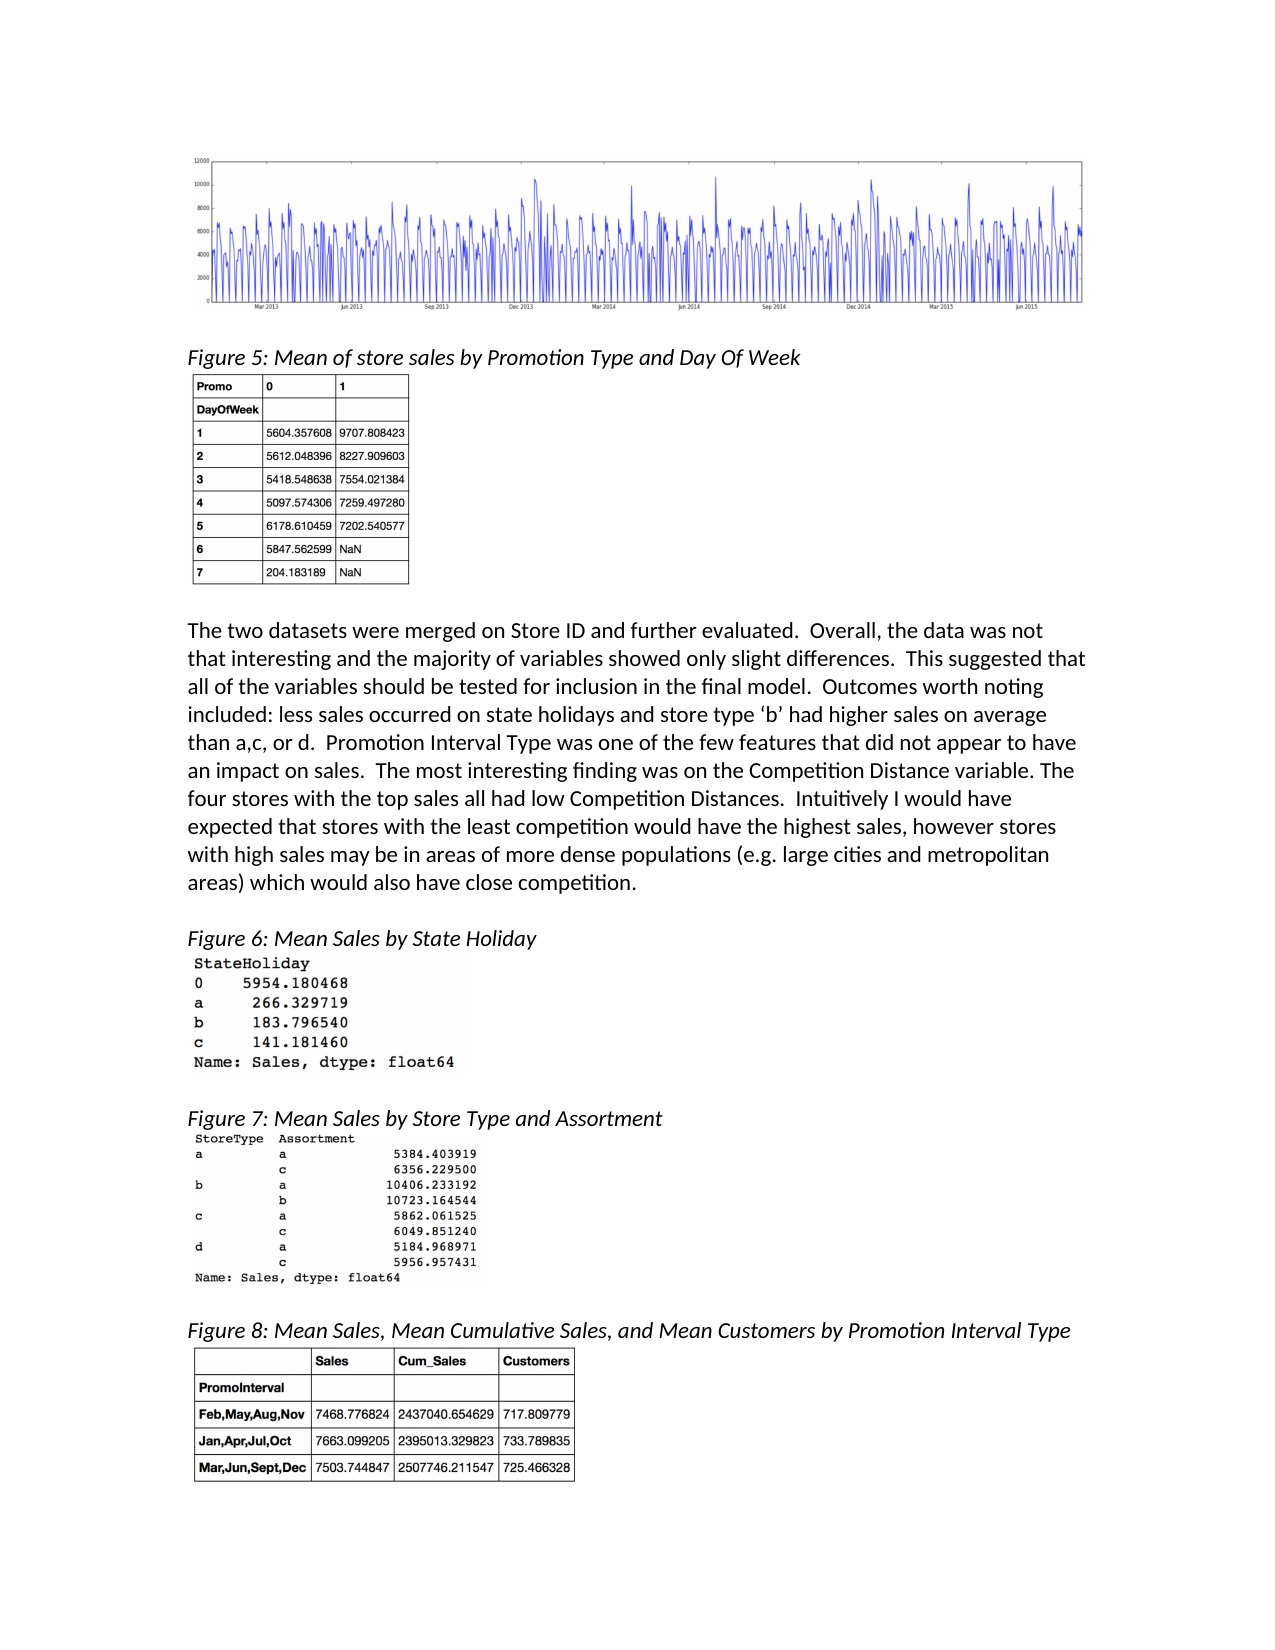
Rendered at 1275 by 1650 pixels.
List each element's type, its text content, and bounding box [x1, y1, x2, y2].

text Figure 7: Mean Sales by Store Type and Assortment [187, 1104, 1087, 1133]
text Figure 5: Mean of store sales by Promotion Type and Day Of Week [187, 343, 1087, 371]
picture [187, 1343, 582, 1486]
picture [187, 371, 413, 589]
picture [187, 150, 1088, 316]
picture [187, 1132, 488, 1288]
text Figure 6: Mean Sales by State Holiday [187, 924, 1087, 953]
picture [187, 952, 469, 1077]
text Figure 8: Mean Sales, Mean Cumulative Sales, and Mean Customers by Promotion Interval Type [187, 1316, 1087, 1344]
text The two datasets were merged on Store ID and further evaluated. Overall, the data was not that interesting and the majority of variables showed only slight differences. This suggested that all of the variables should be tested for inclusion in the final model. Outcomes worth noting included: less sales occurred on state holidays and store type ‘b’ had higher sales on average than a,c, or d. Promotion Interval Type was one of the few features that did not appear to have an impact on sales. The most interesting finding was on the Competition Distance variable. The four stores with the top sales all had low Competition Distances. Intuitively I would have expected that stores with the least competition would have the highest sales, however stores with high sales may be in areas of more dense populations (e.g. large cities and metropolitan areas) which would also have close competition. [187, 616, 1087, 897]
